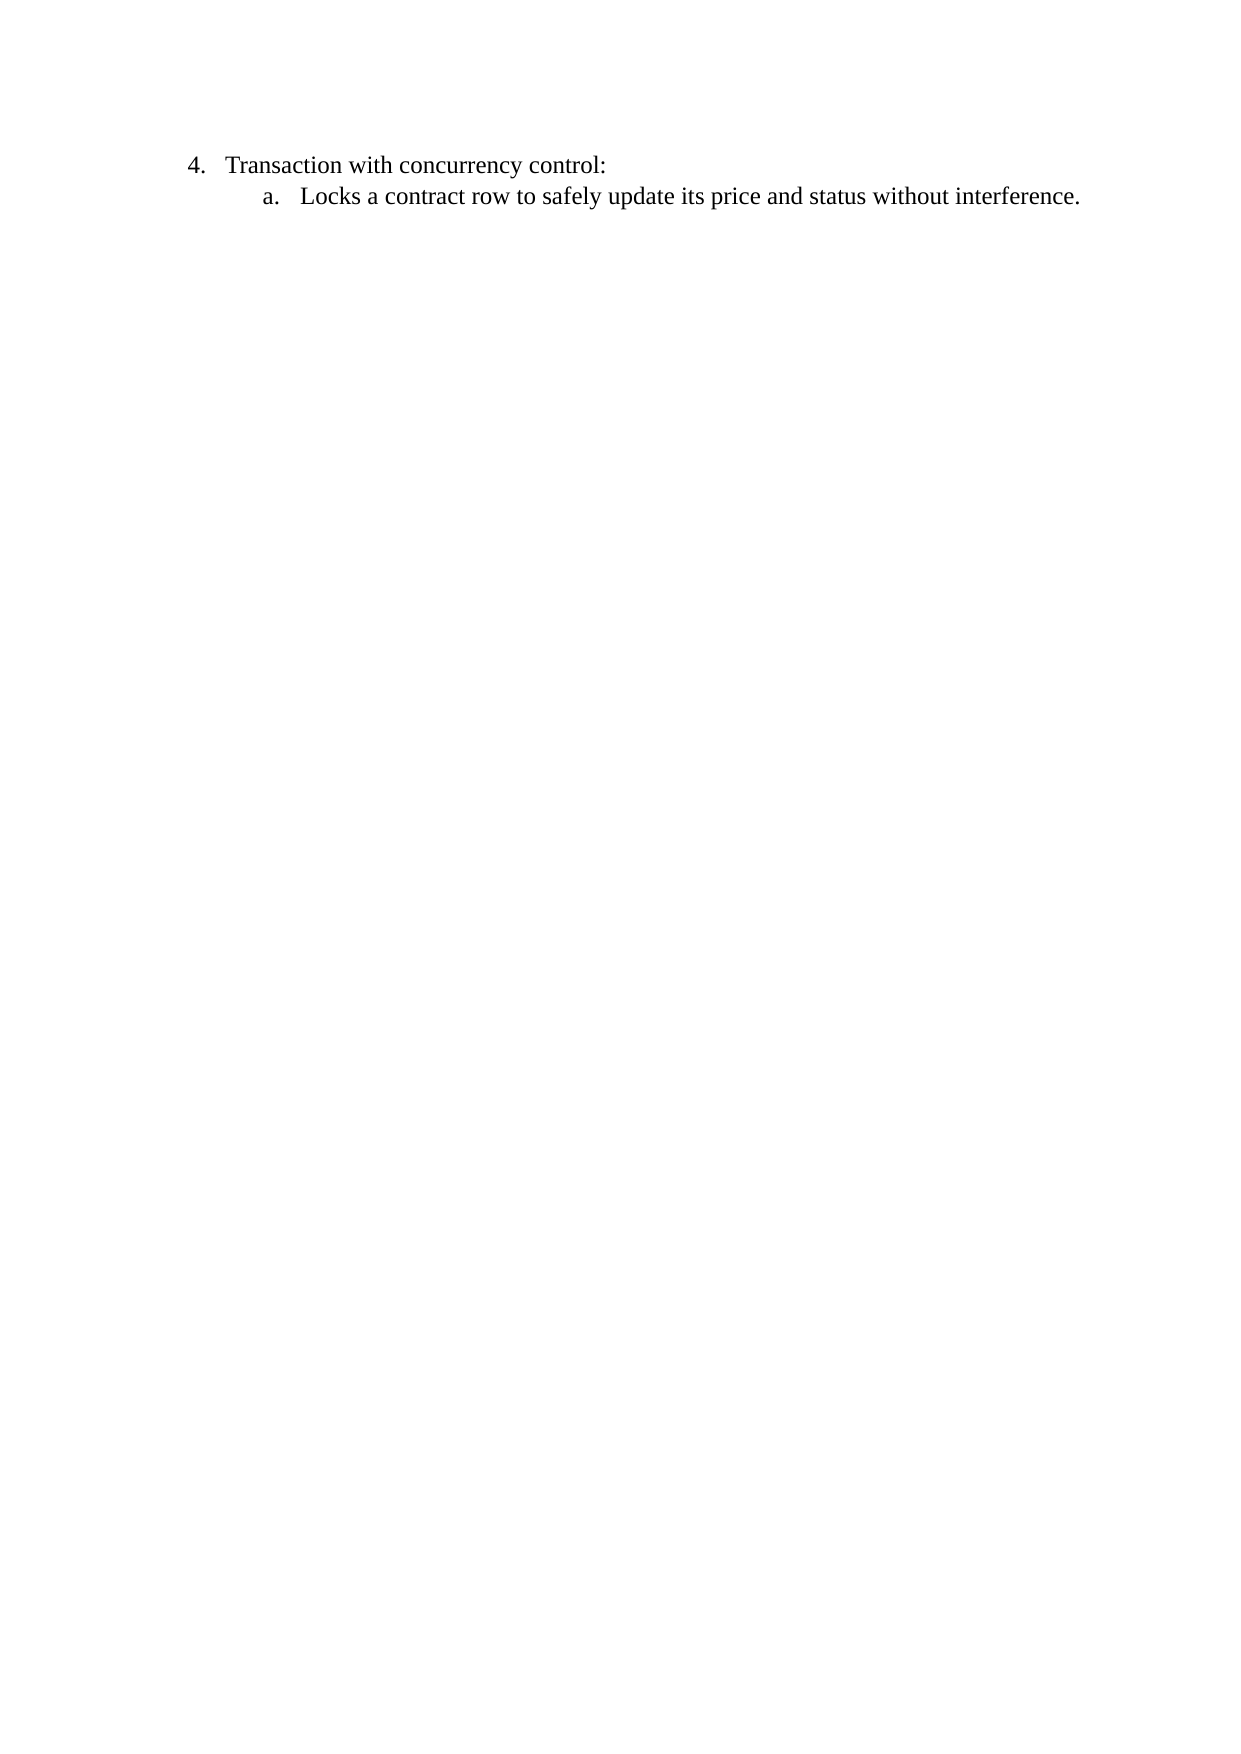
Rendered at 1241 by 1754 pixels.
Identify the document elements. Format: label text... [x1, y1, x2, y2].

list Transaction with concurrency control: [187, 150, 1090, 179]
list Locks a contract row to safely update its price and status without interference. [262, 181, 1090, 210]
